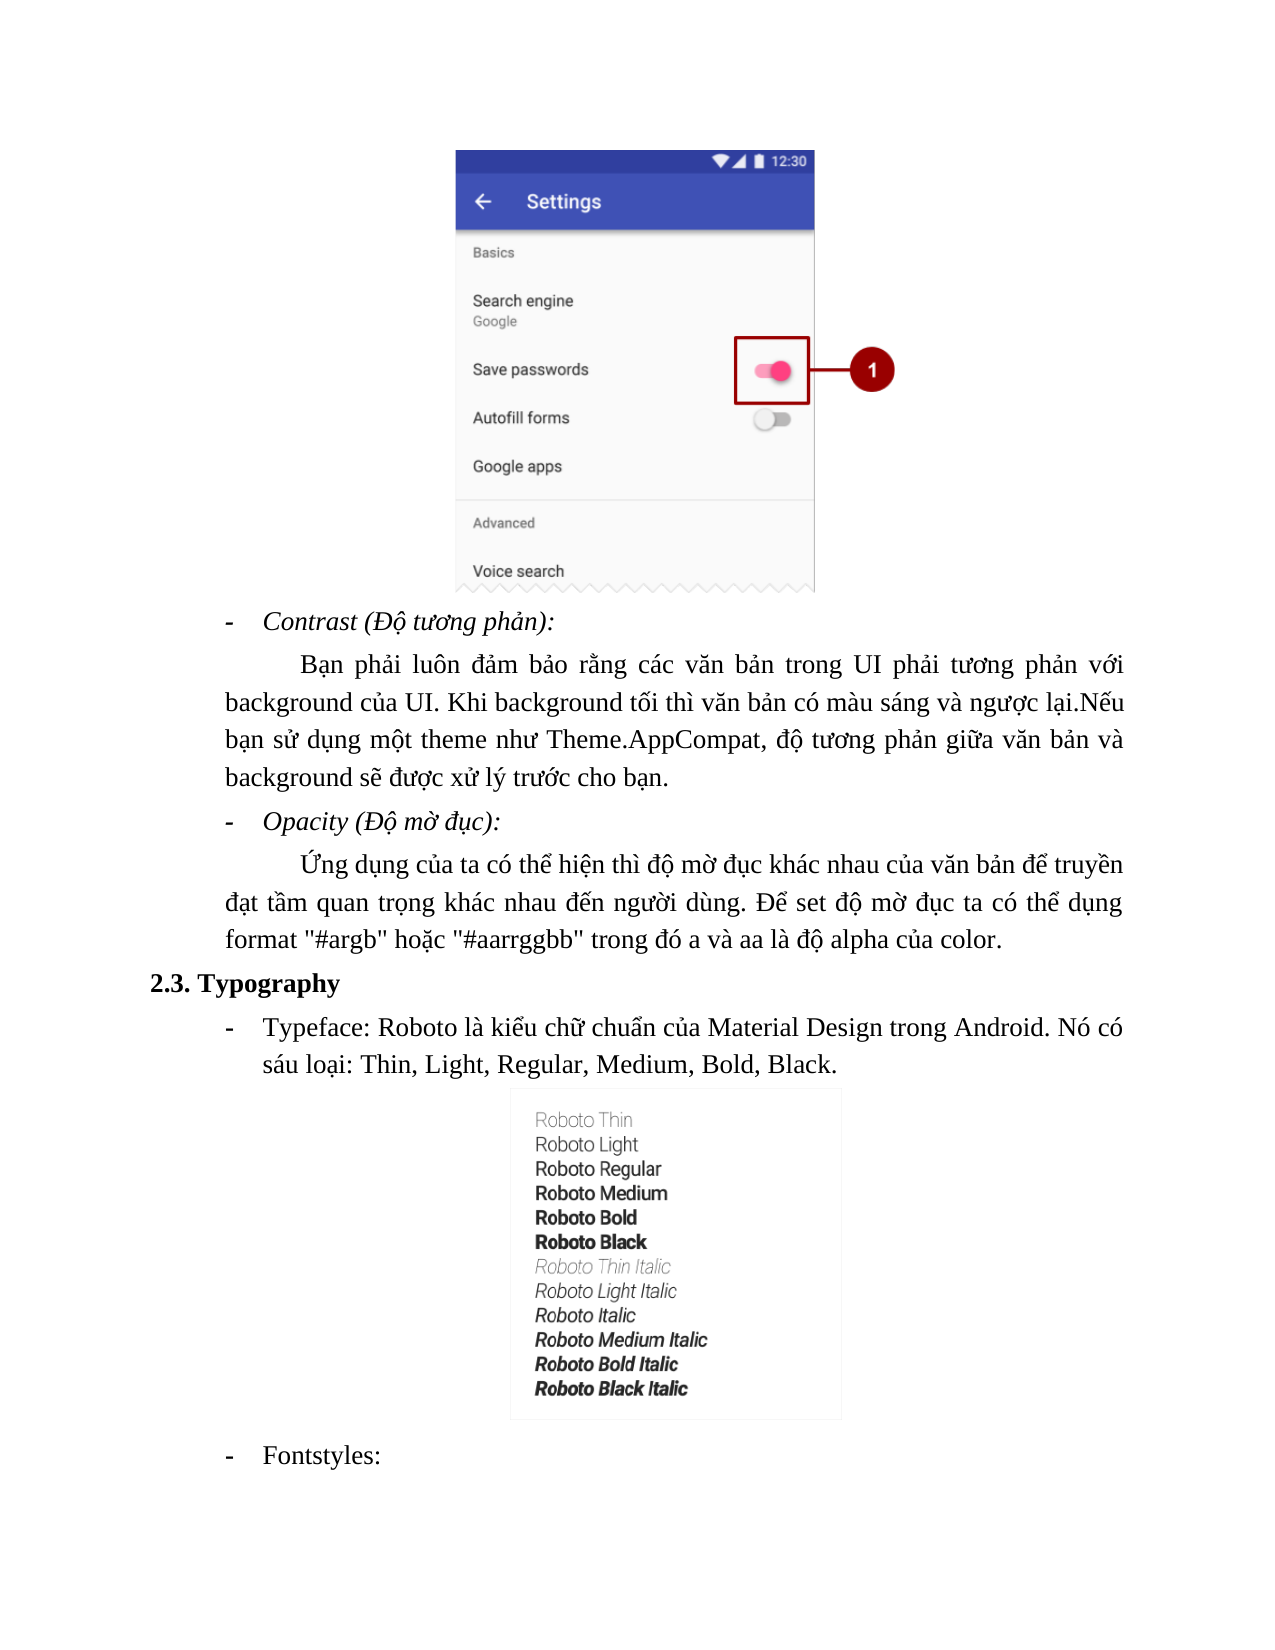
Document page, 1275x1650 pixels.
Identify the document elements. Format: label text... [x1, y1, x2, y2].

text Bạn phải luôn đảm bảo rằng các văn bản trong UI phải tương phản với background của UI. Khi background tối thì văn bản có màu sáng và ngược lại.Nếu bạn sử dụng một theme như Theme.AppCompat, độ tương phản giữa văn bản và background sẽ được xử lý trước cho bạn. [225, 642, 1125, 792]
picture [455, 150, 895, 593]
picture [507, 1086, 843, 1427]
list Contrast (Độ tương phản): [225, 598, 1125, 636]
text Ứng dụng của ta có thể hiện thì độ mờ đục khác nhau của văn bản để truyền đạt tầm quan trọng khác nhau đến người dùng. Để set độ mờ đục ta có thể dụng format "#argb" hoặc "#aarrggbb" trong đó a và aa là độ alpha của color. [225, 842, 1125, 955]
list Typeface: Roboto là kiểu chữ chuẩn của Material Design trong Android. Nó có sáu loại: Thin, Light, Regular, Medium, Bold, Black. [225, 1005, 1125, 1080]
list Fontstyles: [225, 1433, 1125, 1470]
list Opacity (Độ mờ đục): [225, 798, 1125, 836]
text 2.3. Typography [150, 961, 1125, 998]
